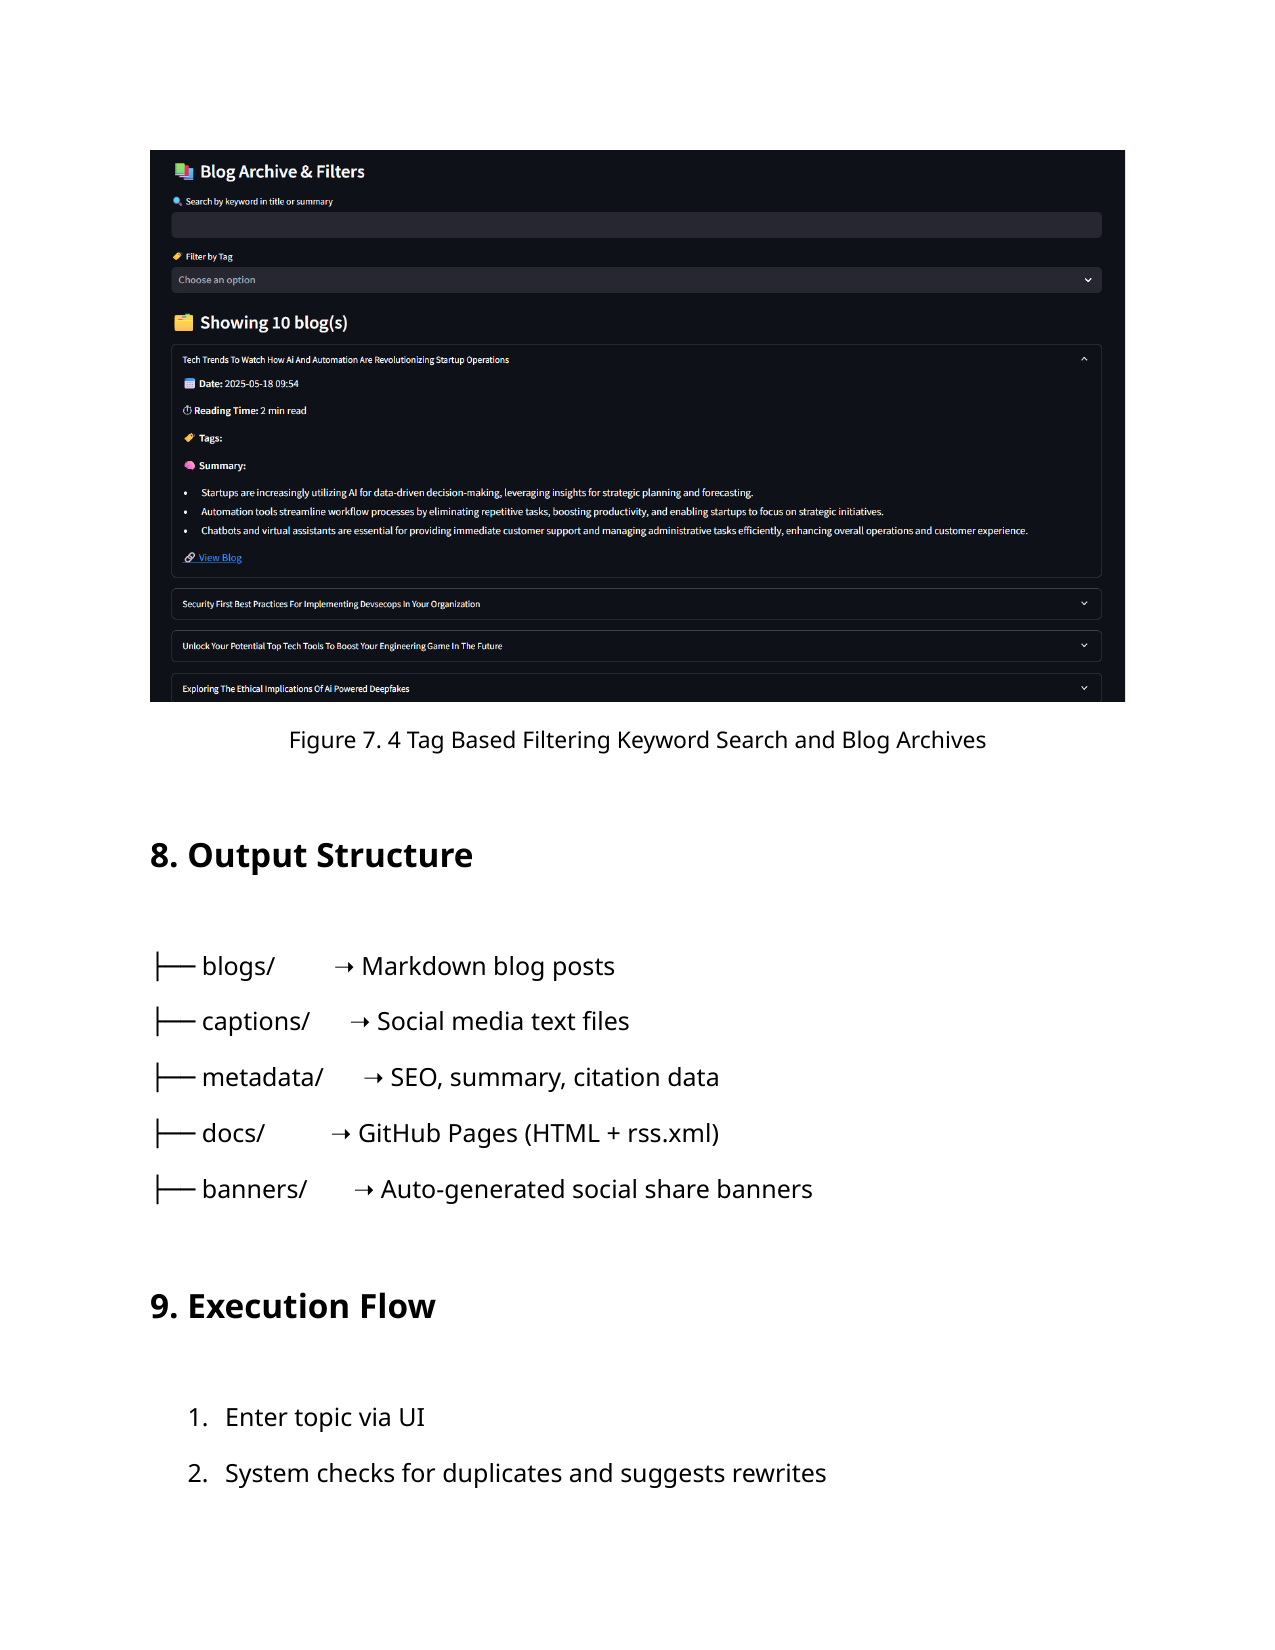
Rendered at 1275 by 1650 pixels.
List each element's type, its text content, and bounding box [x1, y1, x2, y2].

text ├── docs/ ➝ GitHub Pages (HTML + rss.xml) [150, 1116, 1125, 1150]
text ├── captions/ ➝ Social media text files [150, 1004, 1125, 1038]
text ├── blogs/ ➝ Markdown blog posts [150, 948, 1125, 982]
list Enter topic via UI [187, 1399, 1125, 1433]
text ├── banners/ ➝ Auto-generated social share banners [150, 1171, 1125, 1206]
picture [150, 150, 1125, 702]
subtitle 8. Output Structure [150, 832, 1125, 877]
list System checks for duplicates and suggests rewrites [187, 1455, 1125, 1489]
subtitle 9. Execution Flow [150, 1283, 1125, 1328]
text ├── metadata/ ➝ SEO, summary, citation data [150, 1060, 1125, 1094]
text Figure 7. 4 Tag Based Filtering Keyword Search and Blog Archives [150, 724, 1125, 755]
